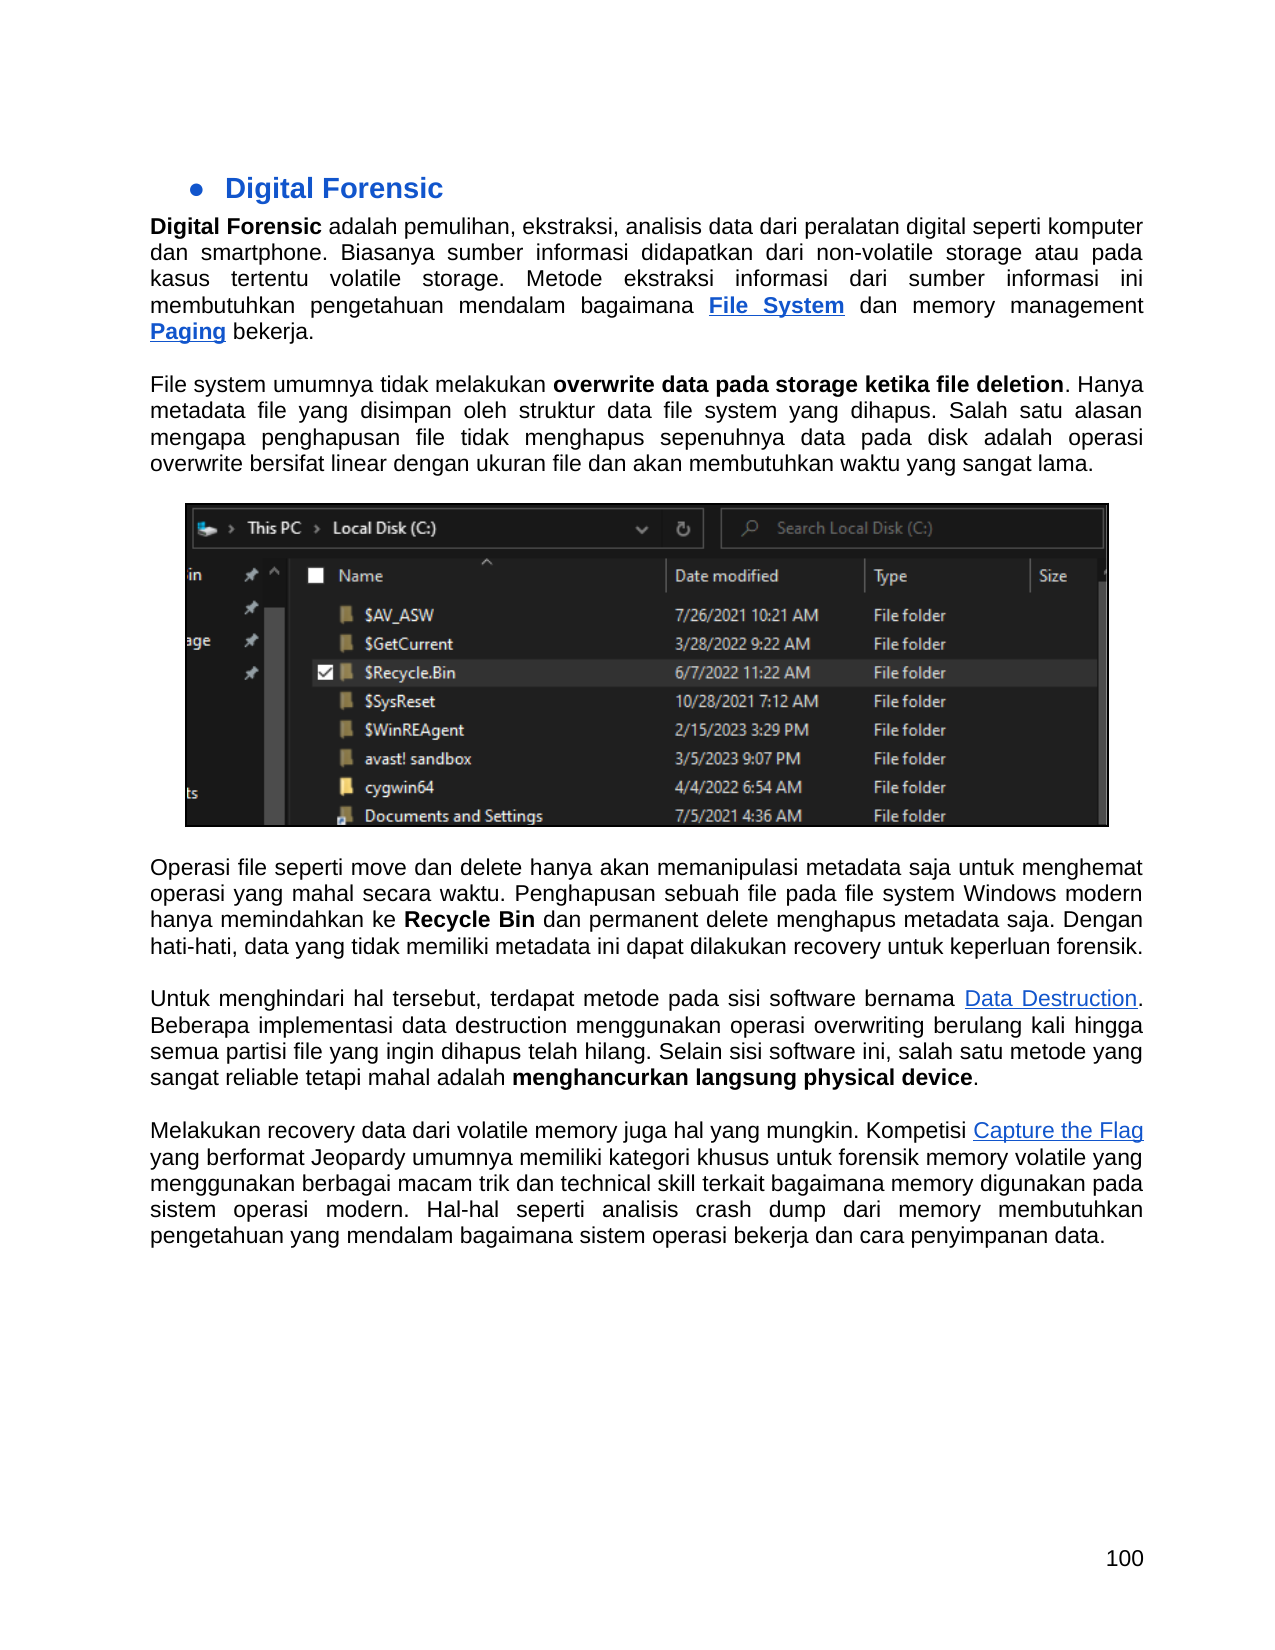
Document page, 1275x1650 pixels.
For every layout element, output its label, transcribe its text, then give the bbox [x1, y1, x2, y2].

text File system umumnya tidak melakukan overwrite data pada storage ketika file deletion. Hanya metadata file yang disimpan oleh struktur data file system yang dihapus. Salah satu alasan mengapa penghapusan file tidak menghapus sepenuhnya data pada disk adalah operasi overwrite bersifat linear dengan ukuran file dan akan membutuhkan waktu yang sangat lama. [150, 371, 1144, 476]
text Operasi file seperti move dan delete hanya akan memanipulasi metadata saja untuk menghemat operasi yang mahal secara waktu. Penghapusan sebuah file pada file system Windows modern hanya memindahkan ke Recycle Bin dan permanent delete menghapus metadata saja. Dengan hati-hati, data yang tidak memiliki metadata ini dapat dilakukan recovery untuk keperluan forensik. [150, 853, 1144, 959]
text Melakukan recovery data dari volatile memory juga hal yang mungkin. Kompetisi Capture the Flag yang berformat Jeopardy umumnya memiliki kategori khusus untuk forensik memory volatile yang menggunakan berbagai macam trik dan technical skill terkait bagaimana memory digunakan pada sistem operasi modern. Hal-hal seperti analisis crash dump dari memory membutuhkan pengetahuan yang mendalam bagaimana sistem operasi bekerja dan cara penyimpanan data. [150, 1117, 1144, 1249]
text Digital Forensic adalah pemulihan, ekstraksi, analisis data dari peralatan digital seperti komputer dan smartphone. Biasanya sumber informasi didapatkan dari non-volatile storage atau pada kasus tertentu volatile storage. Metode ekstraksi informasi dari sumber informasi ini membutuhkan pengetahuan mendalam bagaimana File System dan memory management Paging bekerja. [150, 213, 1144, 344]
subtitle Digital Forensic [187, 171, 1144, 204]
text Untuk menghindari hal tersebut, terdapat metode pada sisi software bernama Data Destruction. Beberapa implementasi data destruction menggunakan operasi overwriting berulang kali hingga semua partisi file yang ingin dihapus telah hilang. Selain sisi software ini, salah satu metode yang sangat reliable tetapi mahal adalah menghancurkan langsung physical device. [150, 985, 1144, 1091]
picture [187, 505, 1107, 825]
